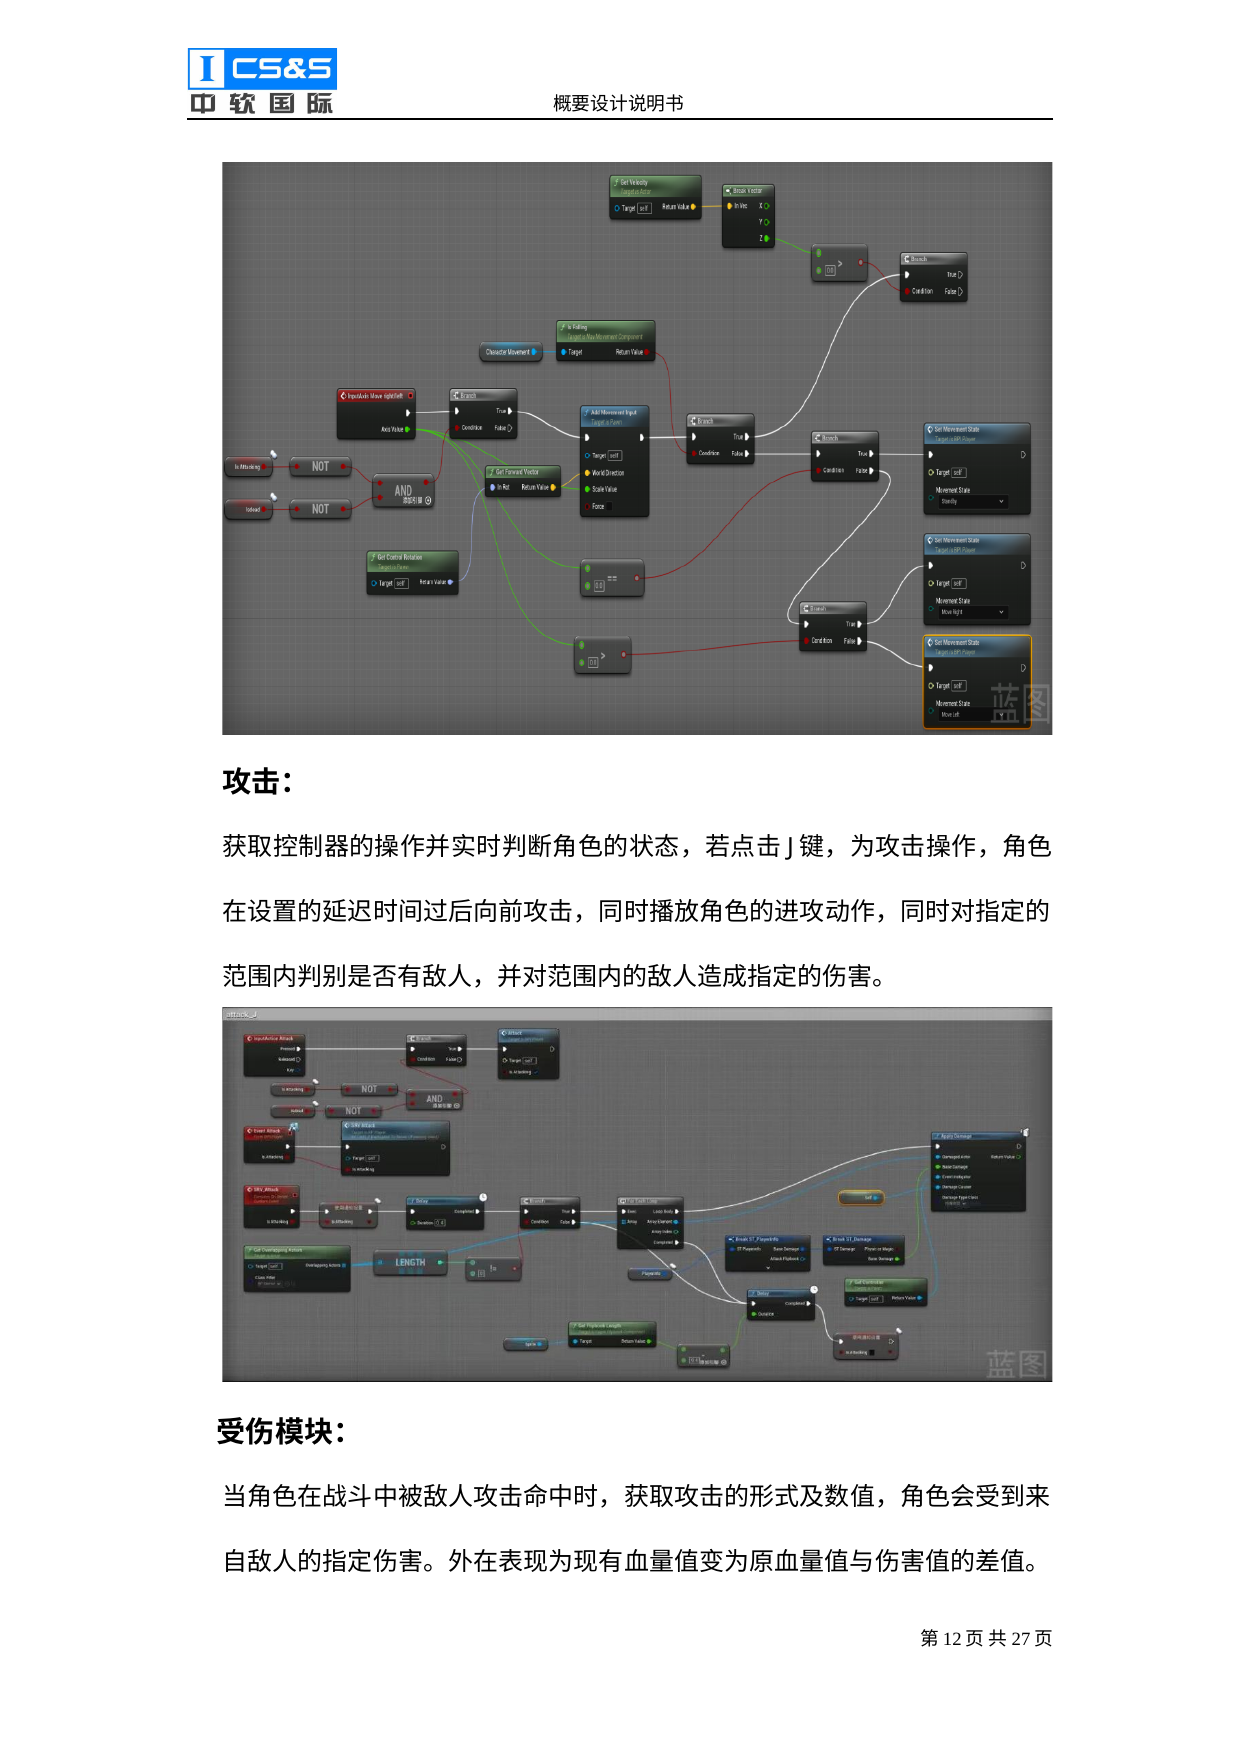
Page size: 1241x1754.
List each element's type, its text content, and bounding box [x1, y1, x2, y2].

picture [222, 1007, 1053, 1382]
picture [222, 162, 1053, 735]
text 受伤模块： [187, 1397, 1053, 1462]
picture [187, 48, 338, 114]
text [222, 1462, 1053, 1592]
text 攻击： [222, 747, 1053, 812]
text 获取控制器的操作并实时判断角色的状态，若点击J键，为攻击操作，角色在设置的延迟时间过后向前攻击，同时播放角色的进攻动作，同时对指定的范围内判别是否有敌人，并对范围内的敌人造成指定的伤害。 [222, 812, 1053, 1007]
